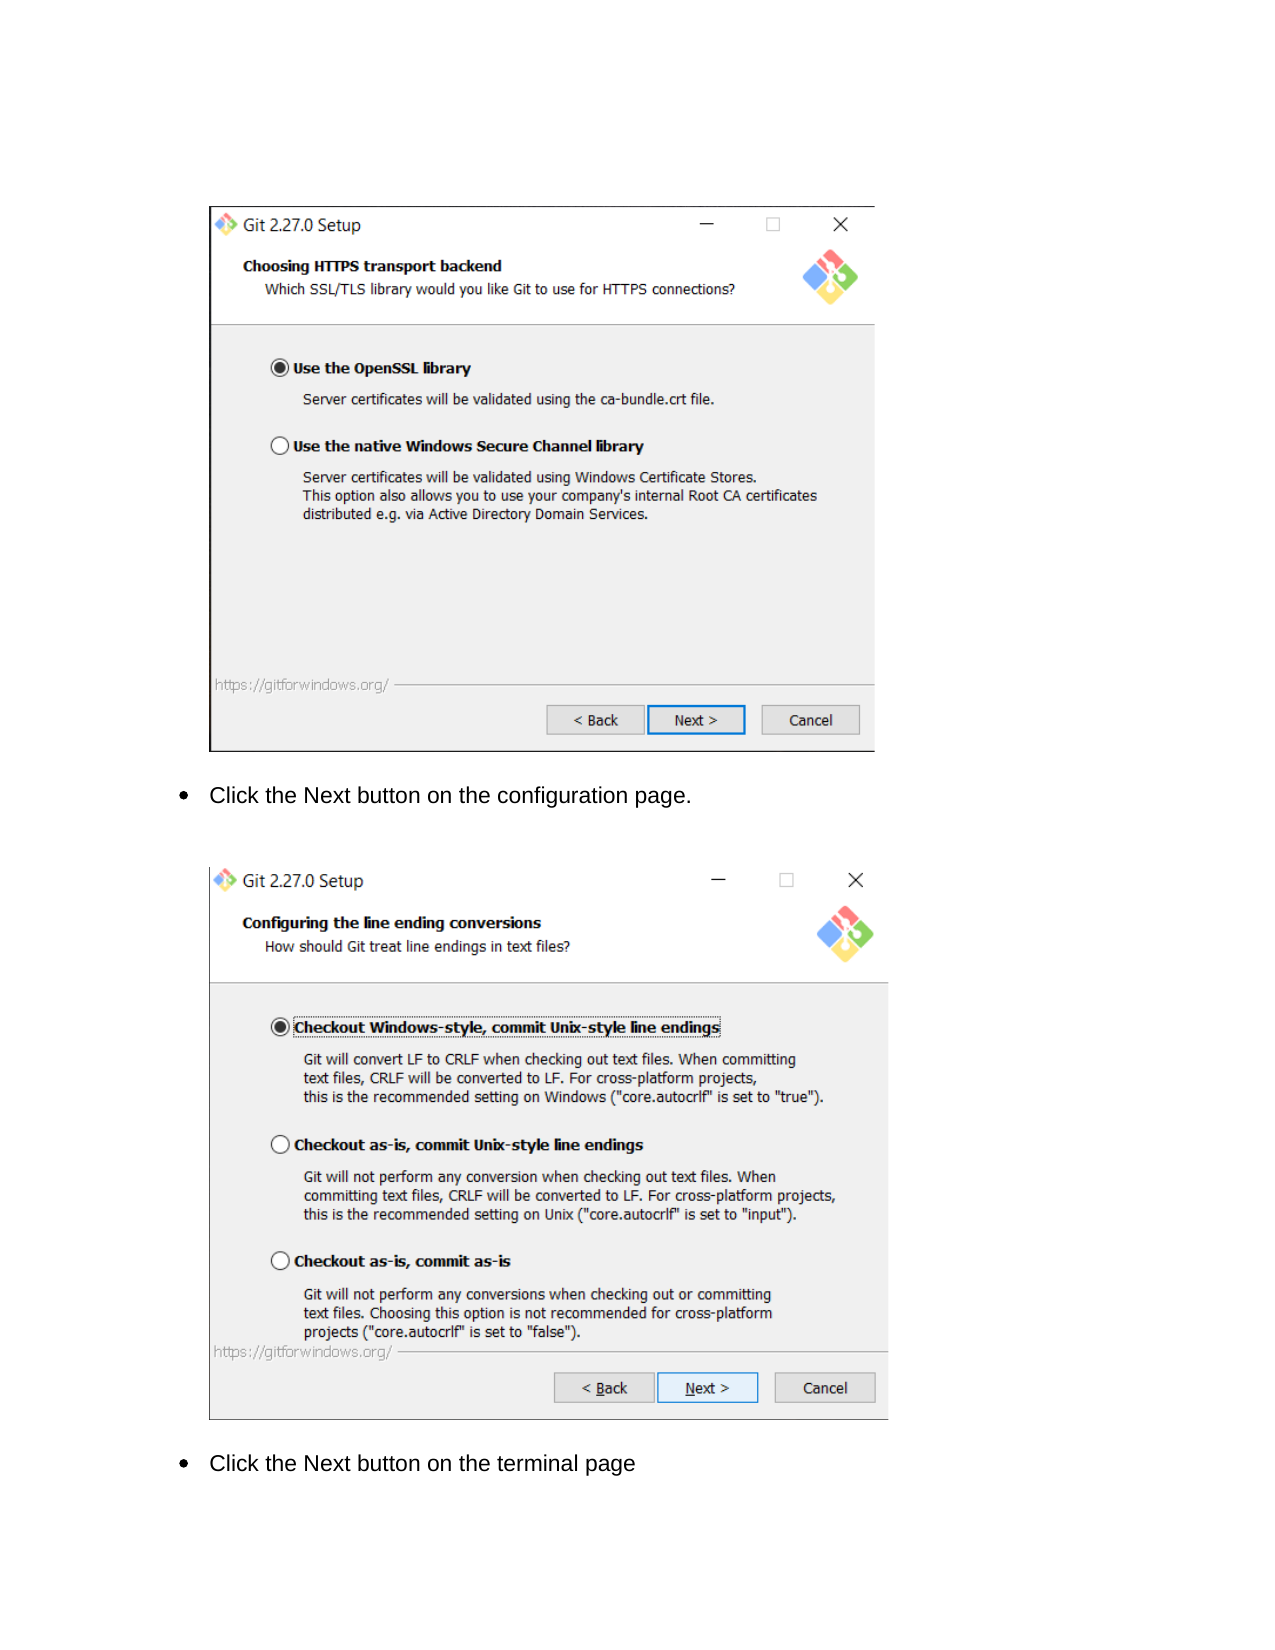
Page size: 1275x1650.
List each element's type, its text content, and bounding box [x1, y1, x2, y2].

picture [209, 867, 889, 1420]
list Click the Next button on the configuration page. [179, 782, 1125, 808]
picture [209, 206, 875, 752]
list Click the Next button on the terminal page [179, 1450, 1125, 1476]
